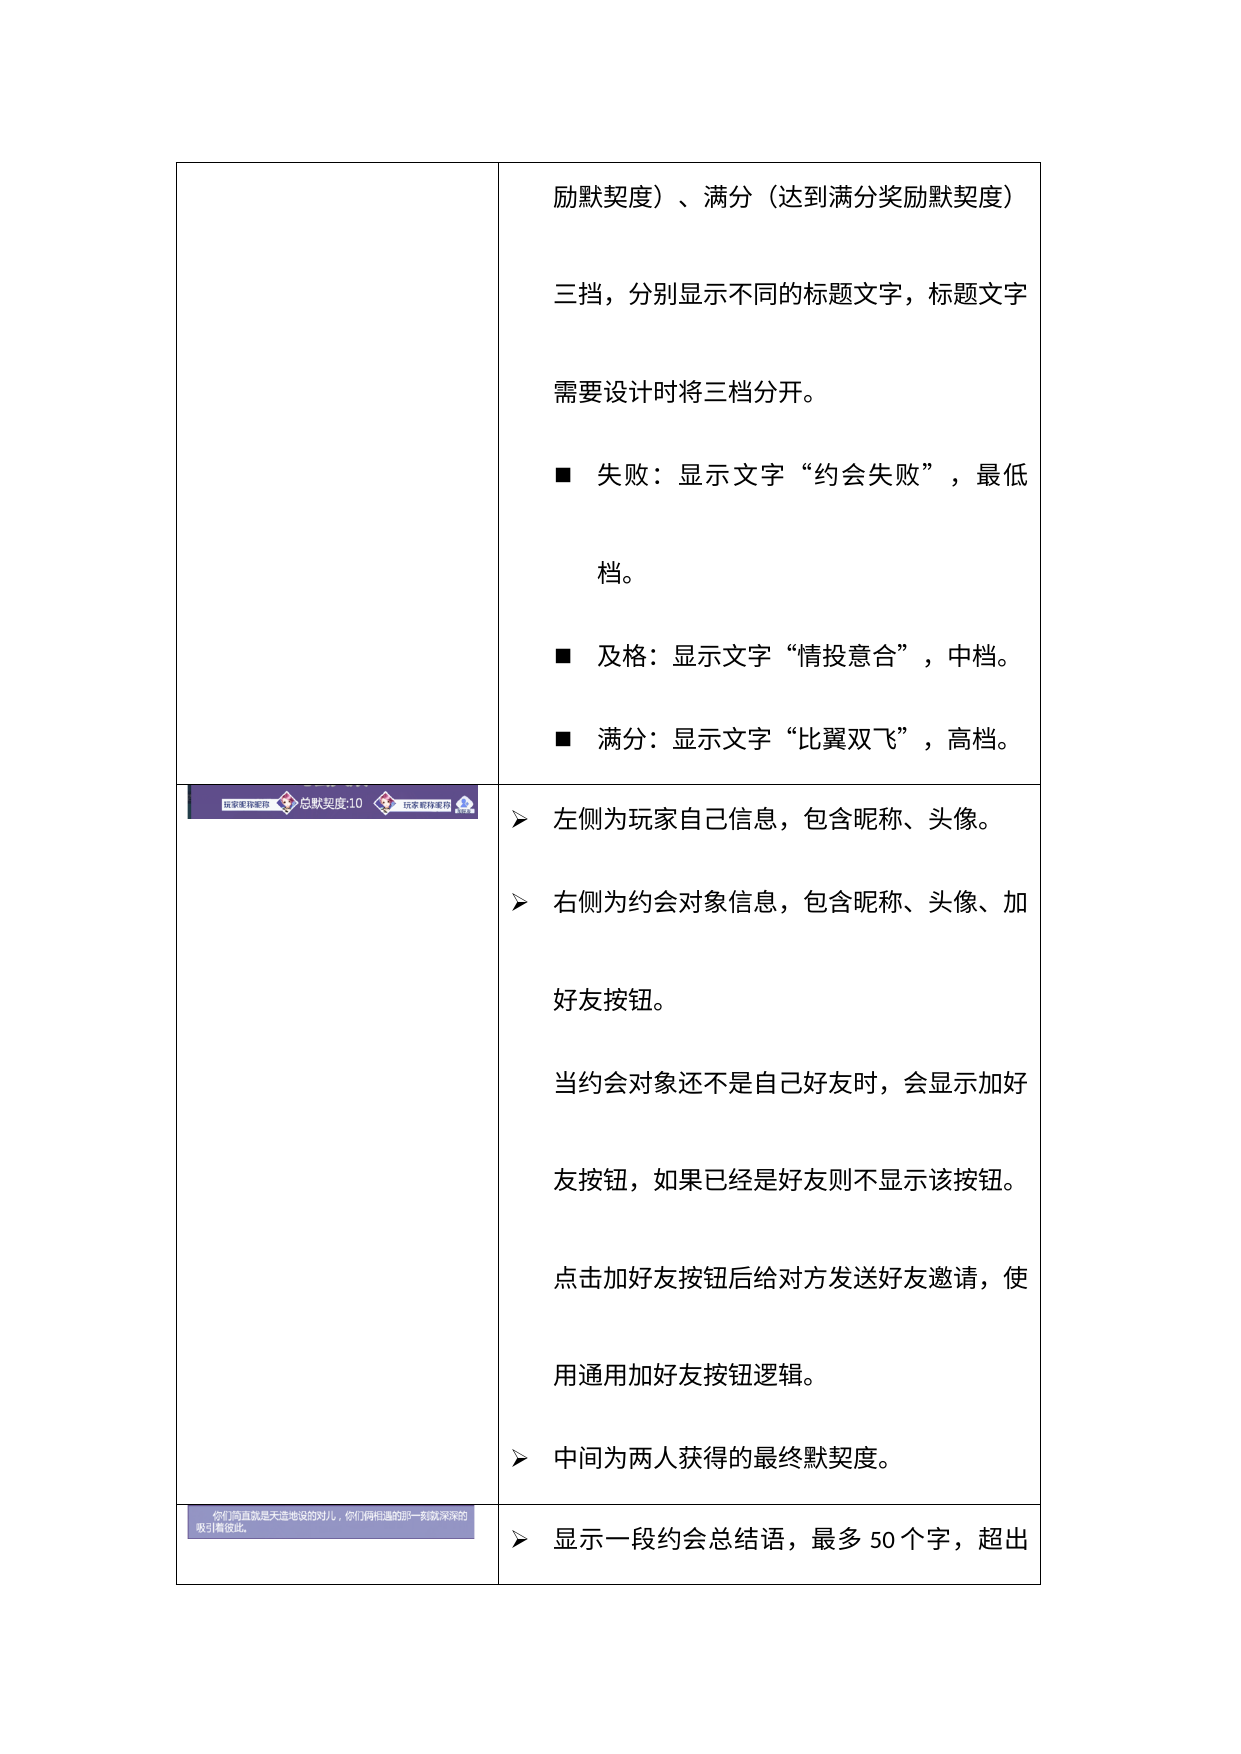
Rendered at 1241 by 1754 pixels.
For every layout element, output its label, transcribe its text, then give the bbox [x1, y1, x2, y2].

table_cell [177, 1505, 498, 1584]
table_cell [177, 785, 498, 1504]
table_cell 左侧为玩家自己信息，包含昵称、头像。 右侧为约会对象信息，包含昵称、头像、加好友按钮。 当约会对象还不是自己好友时，会显示加好友按钮，如果已经是好友则不显示该按钮。点击加好友按钮后给对方发送好友邀请，使用通用加好友按钮逻辑。 中间为两人获得的最终默契度。 [499, 785, 1040, 1504]
picture [187, 785, 478, 819]
table_cell [177, 163, 498, 784]
picture [187, 1505, 475, 1539]
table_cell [499, 1505, 1040, 1584]
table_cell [499, 163, 1040, 784]
